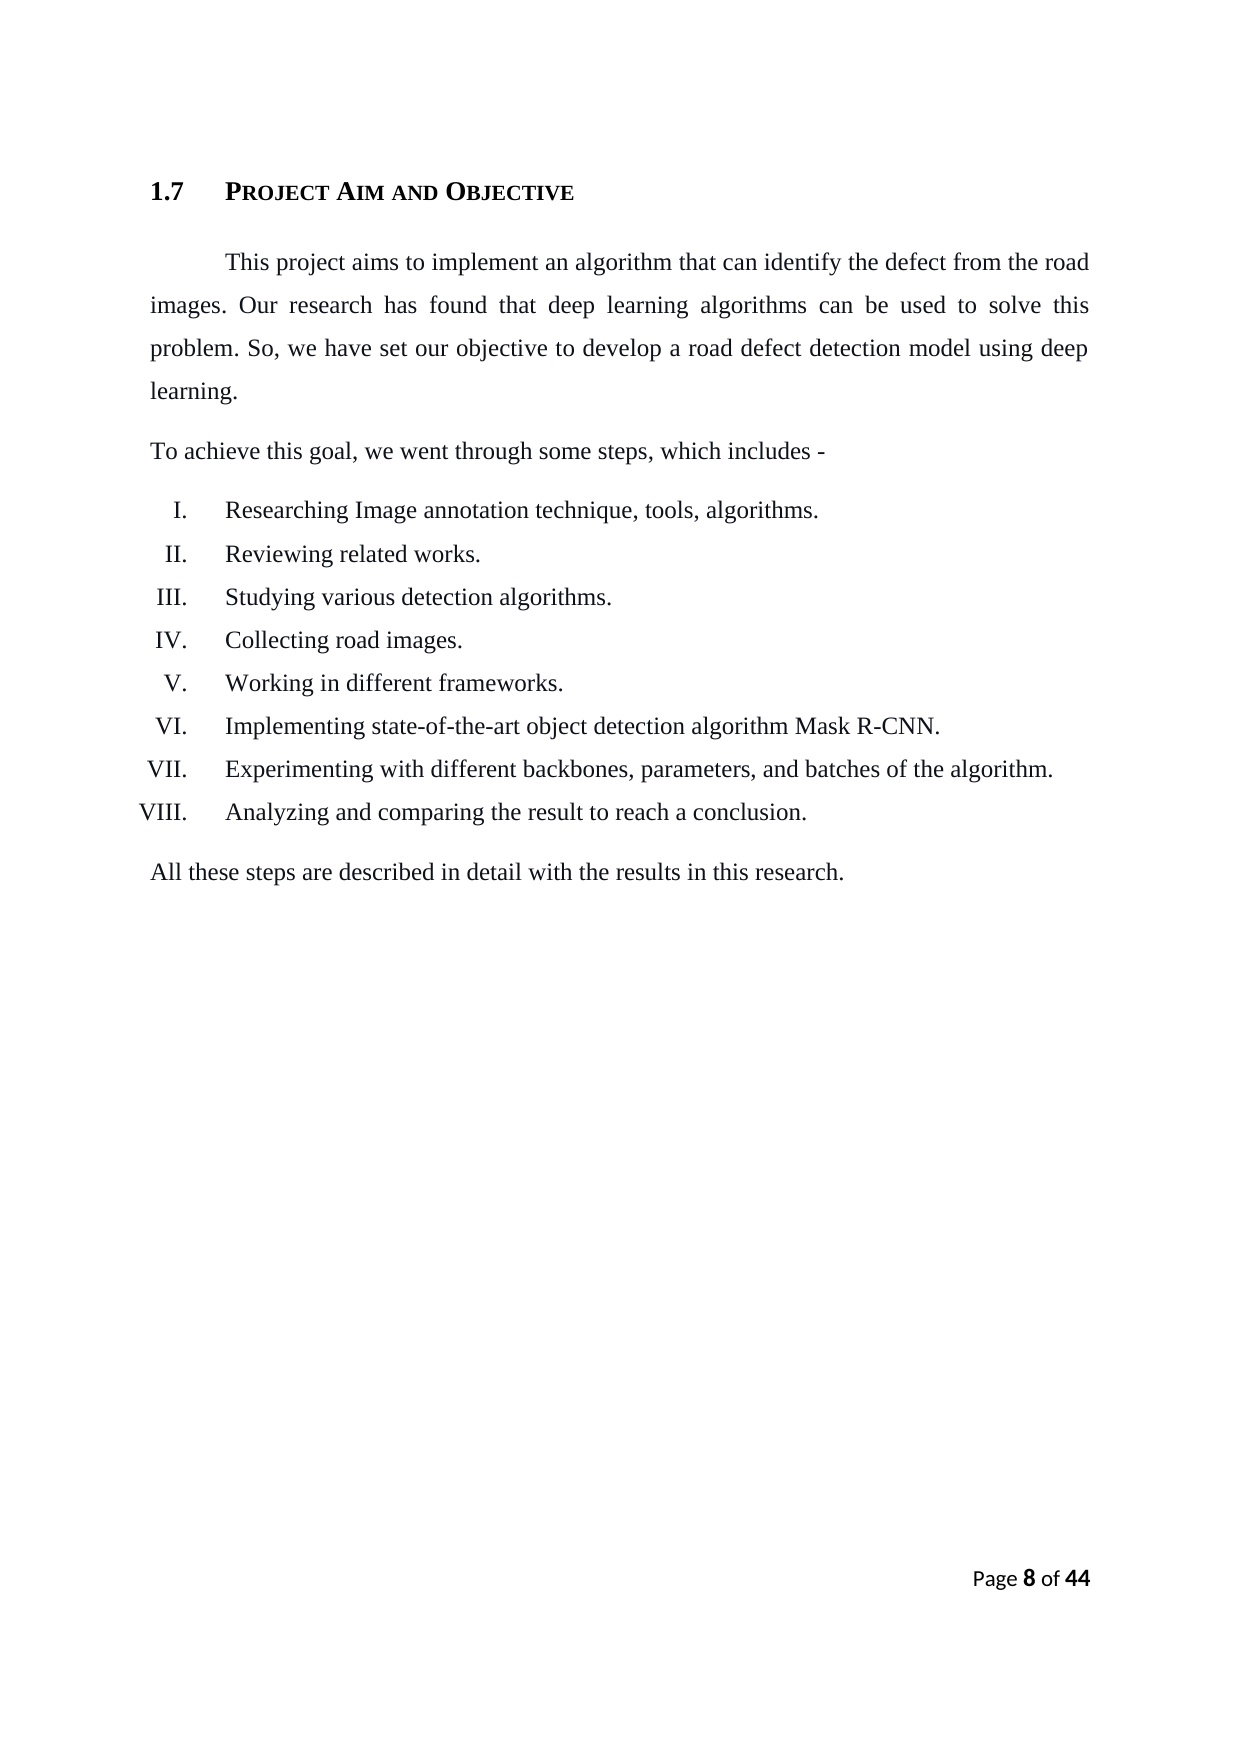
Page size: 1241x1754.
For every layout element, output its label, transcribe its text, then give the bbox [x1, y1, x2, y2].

text This project aims to implement an algorithm that can identify the defect from the road images. Our research has found that deep learning algorithms can be used to solve this problem. So, we have set our objective to develop a road defect detection model using deep learning. [150, 247, 1090, 405]
text All these steps are described in detail with the results in this research. [150, 857, 1090, 886]
subtitle 1.7 Project Aim and Objective [150, 175, 1090, 206]
list Researching Image annotation technique, tools, algorithms. [187, 496, 1090, 524]
list Experimenting with different backbones, parameters, and batches of the algorithm. [187, 754, 1090, 783]
list Analyzing and comparing the result to reach a conclusion. [187, 797, 1090, 826]
list Working in different frameworks. [187, 668, 1090, 697]
text To achieve this goal, we went through some steps, which includes - [150, 436, 1090, 464]
list Implementing state-of-the-art object detection algorithm Mask R-CNN. [187, 711, 1090, 740]
list Collecting road images. [187, 625, 1090, 654]
list Reviewing related works. [187, 539, 1090, 567]
list Studying various detection algorithms. [187, 582, 1090, 611]
